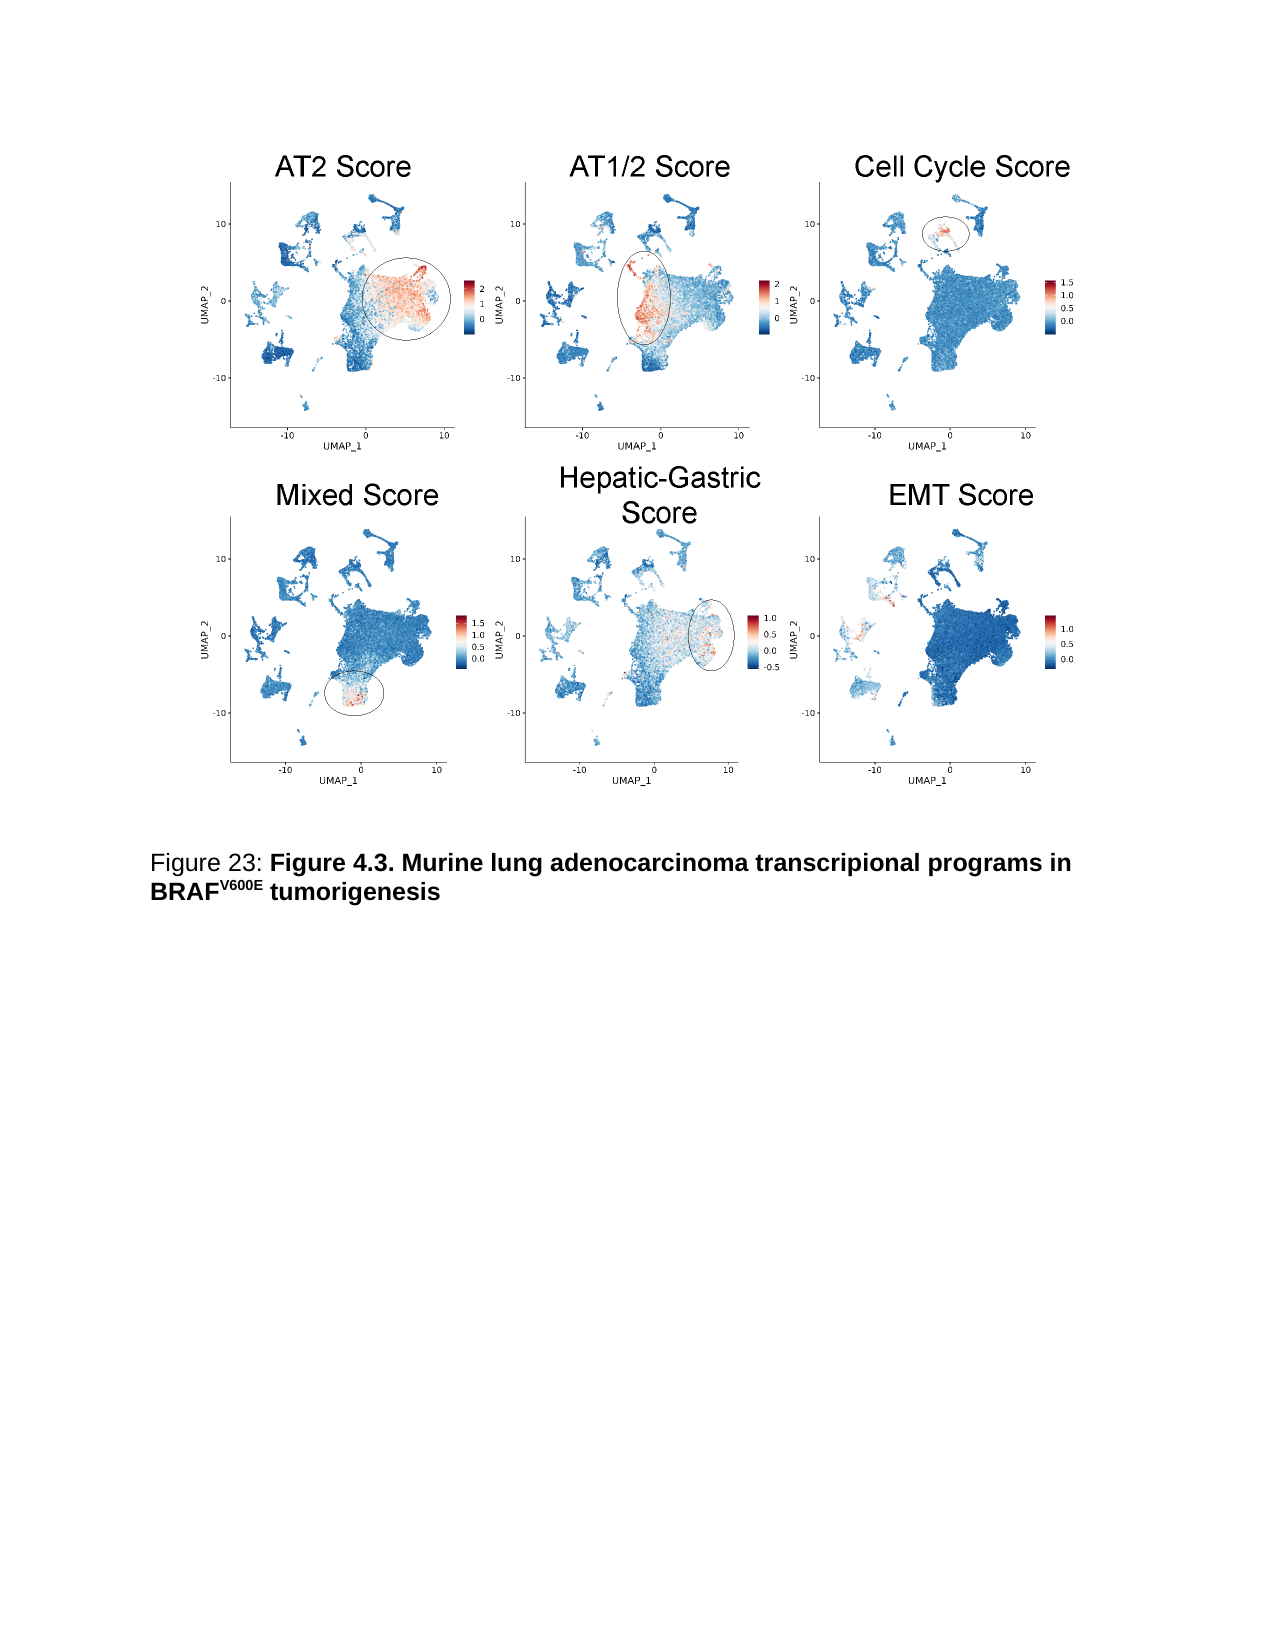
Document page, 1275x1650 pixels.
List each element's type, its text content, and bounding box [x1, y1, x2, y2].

text Figure 23: Figure 4.3. Murine lung adenocarcinoma transcripional programs in BRAFV600E tumorigenesis [150, 848, 1125, 906]
picture [192, 150, 1083, 795]
